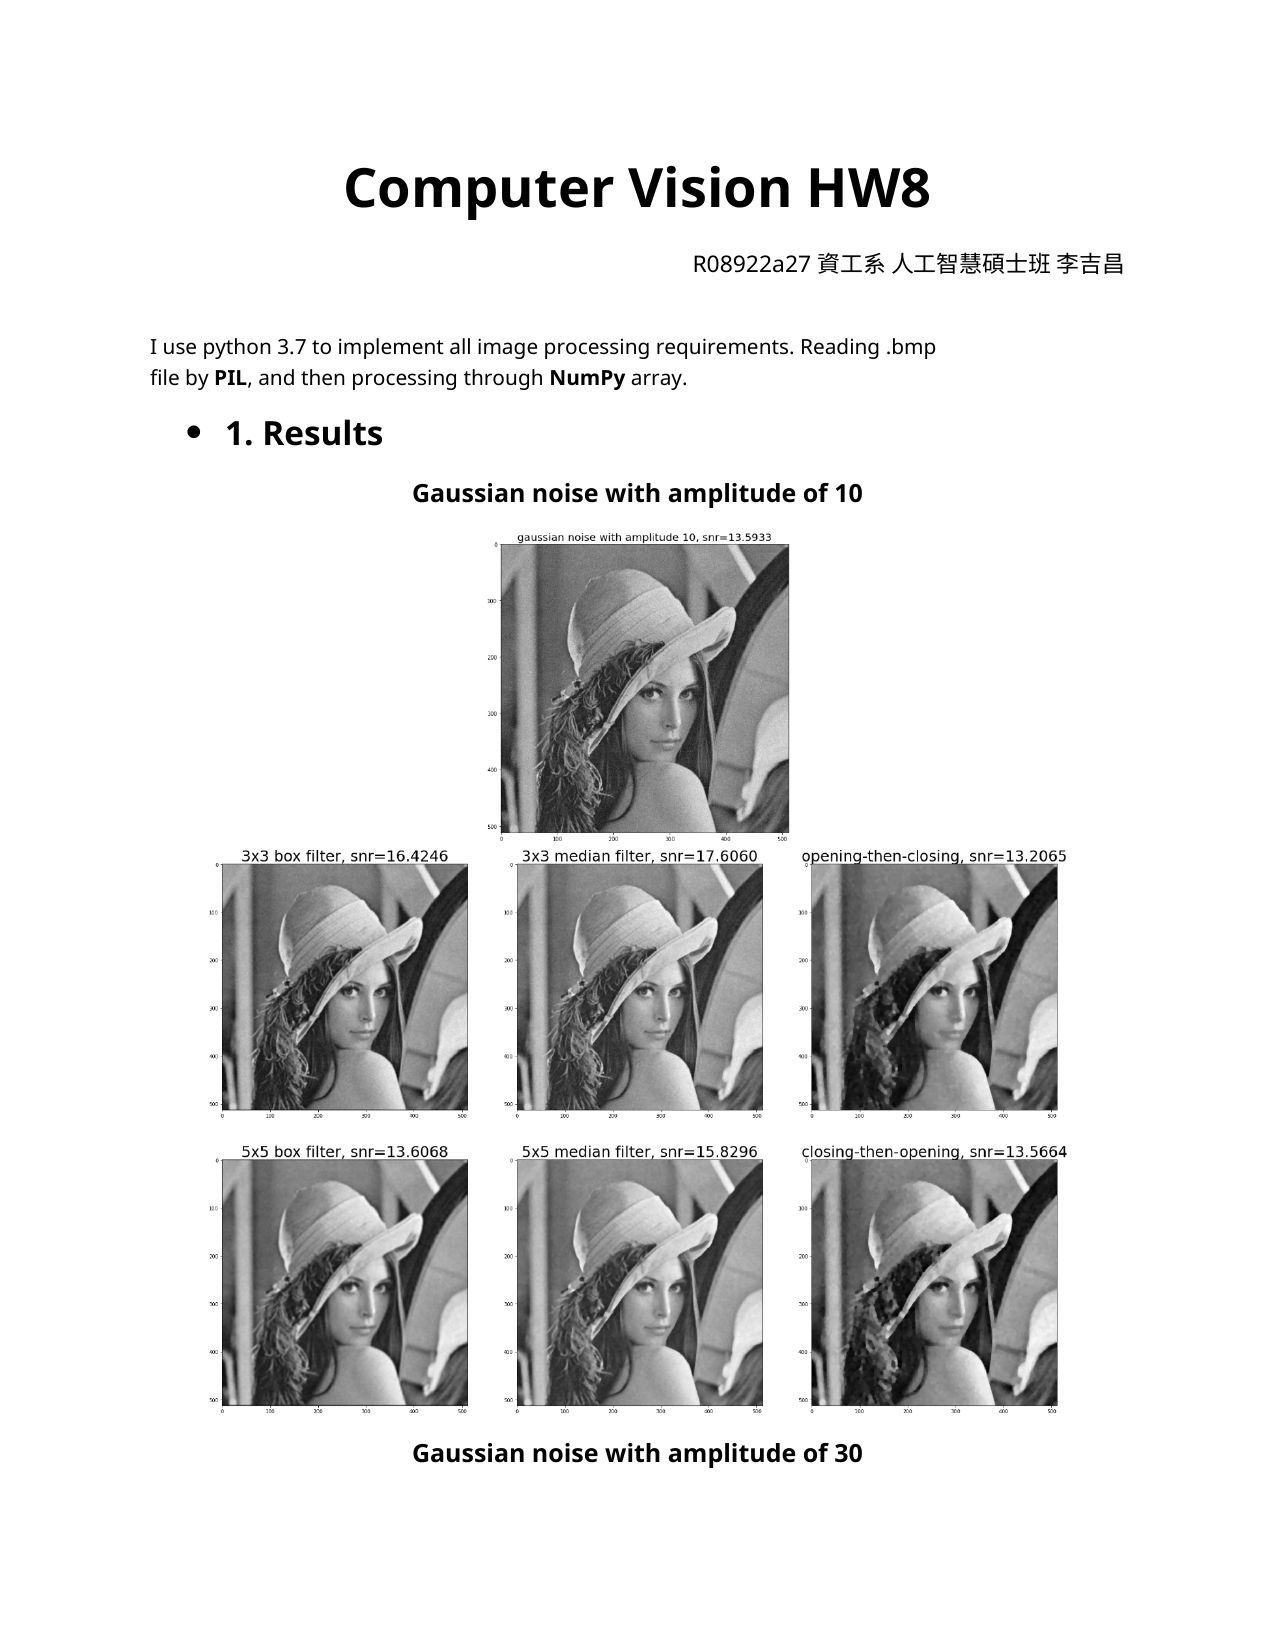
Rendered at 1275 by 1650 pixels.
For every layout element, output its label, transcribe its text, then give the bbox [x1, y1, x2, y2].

text Gaussian noise with amplitude of 30 [150, 1435, 1125, 1469]
picture [483, 529, 792, 845]
list 1. Results [187, 410, 1125, 456]
text Computer Vision HW8 [150, 150, 1125, 224]
text I use python 3.7 to implement all image processing requirements. Reading .bmp file by PIL, and then processing through NumPy array. [150, 299, 964, 391]
picture [205, 846, 1070, 1417]
text Gaussian noise with amplitude of 10 [150, 476, 1125, 510]
text R08922a27 資工系 人工智慧碩士班 李吉昌 [150, 246, 1125, 279]
